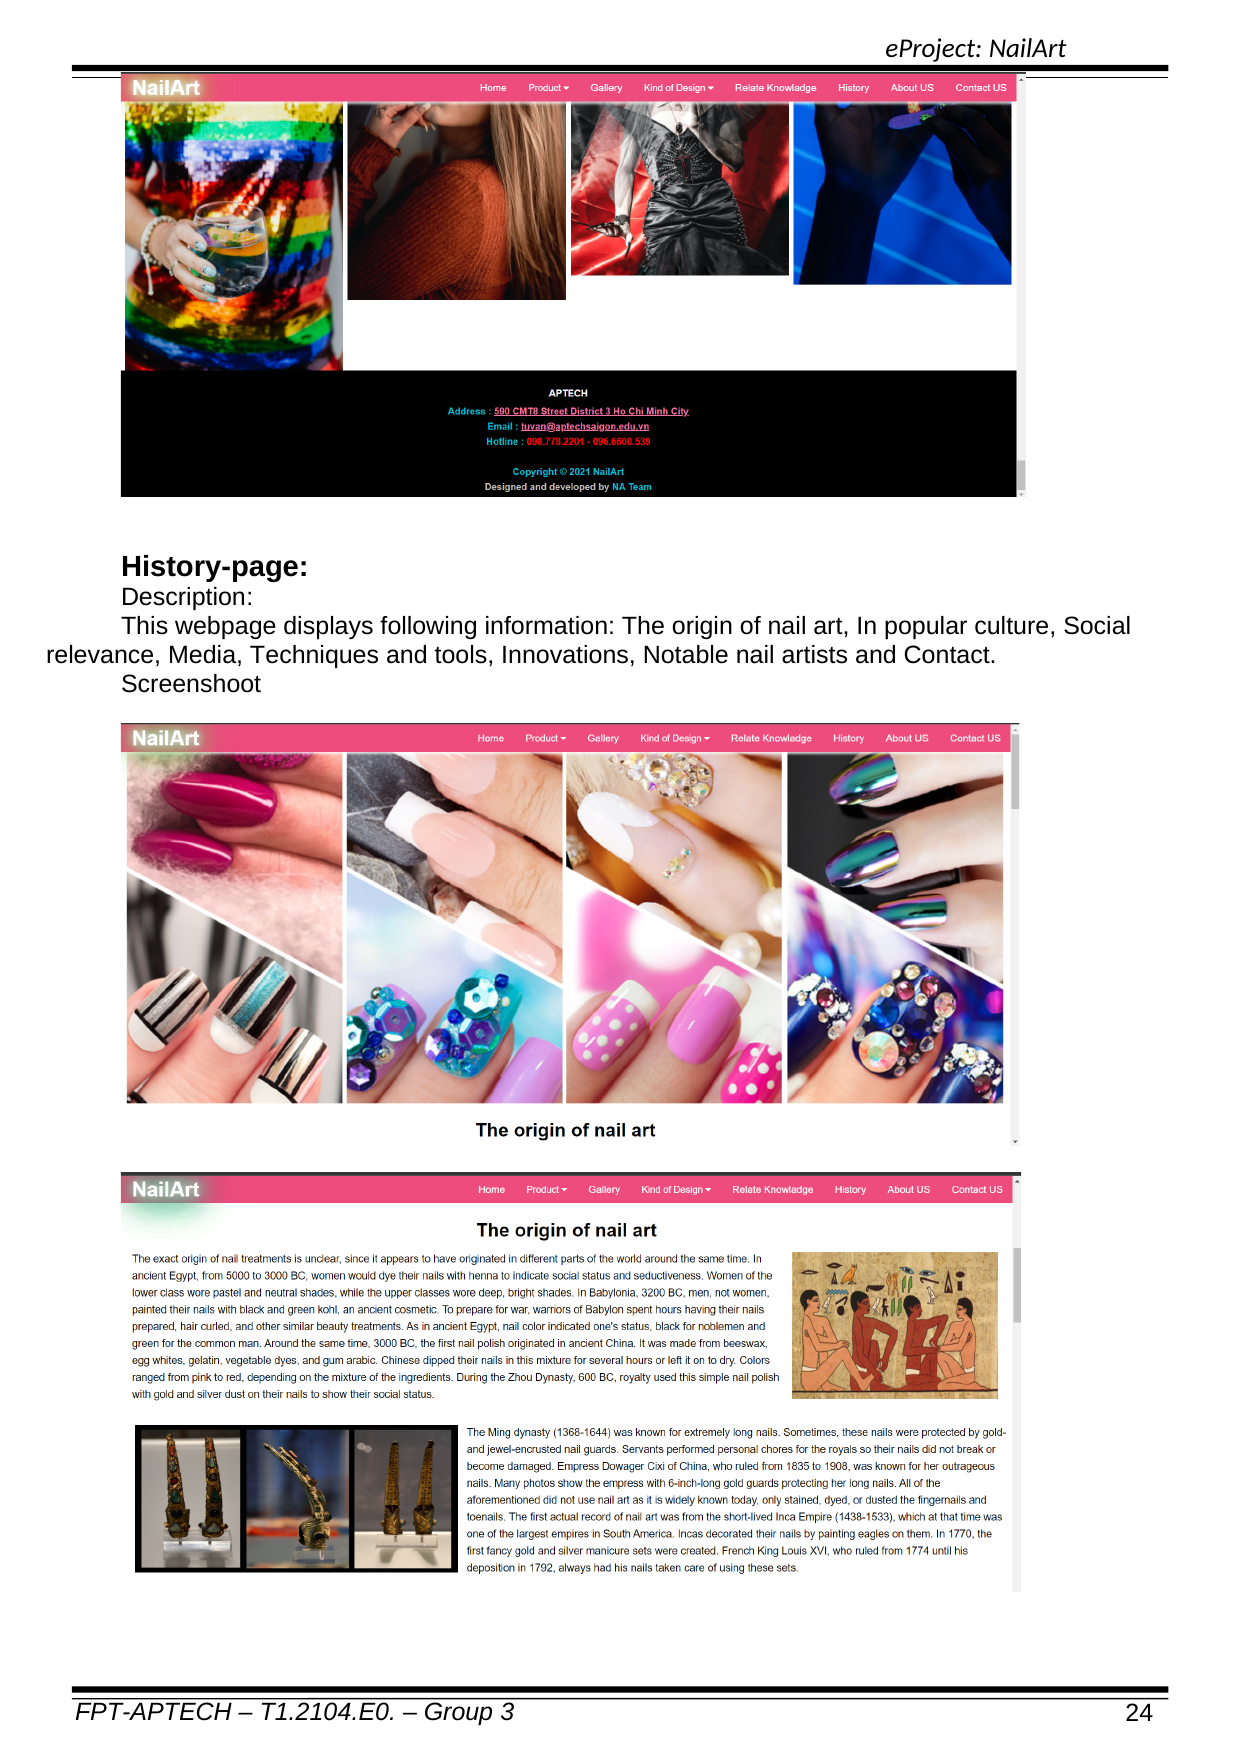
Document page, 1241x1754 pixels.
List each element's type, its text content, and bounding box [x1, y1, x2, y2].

text Description: [46, 582, 1203, 611]
picture [120, 723, 1020, 1146]
list History-page: [121, 549, 1203, 582]
picture [120, 72, 1026, 497]
picture [120, 1172, 1022, 1592]
text Screenshoot [46, 668, 1203, 697]
text This webpage displays following information: The origin of nail art, In popular culture, Social relevance, Media, Techniques and tools, Innovations, Notable nail artists and Contact. [46, 611, 1203, 668]
